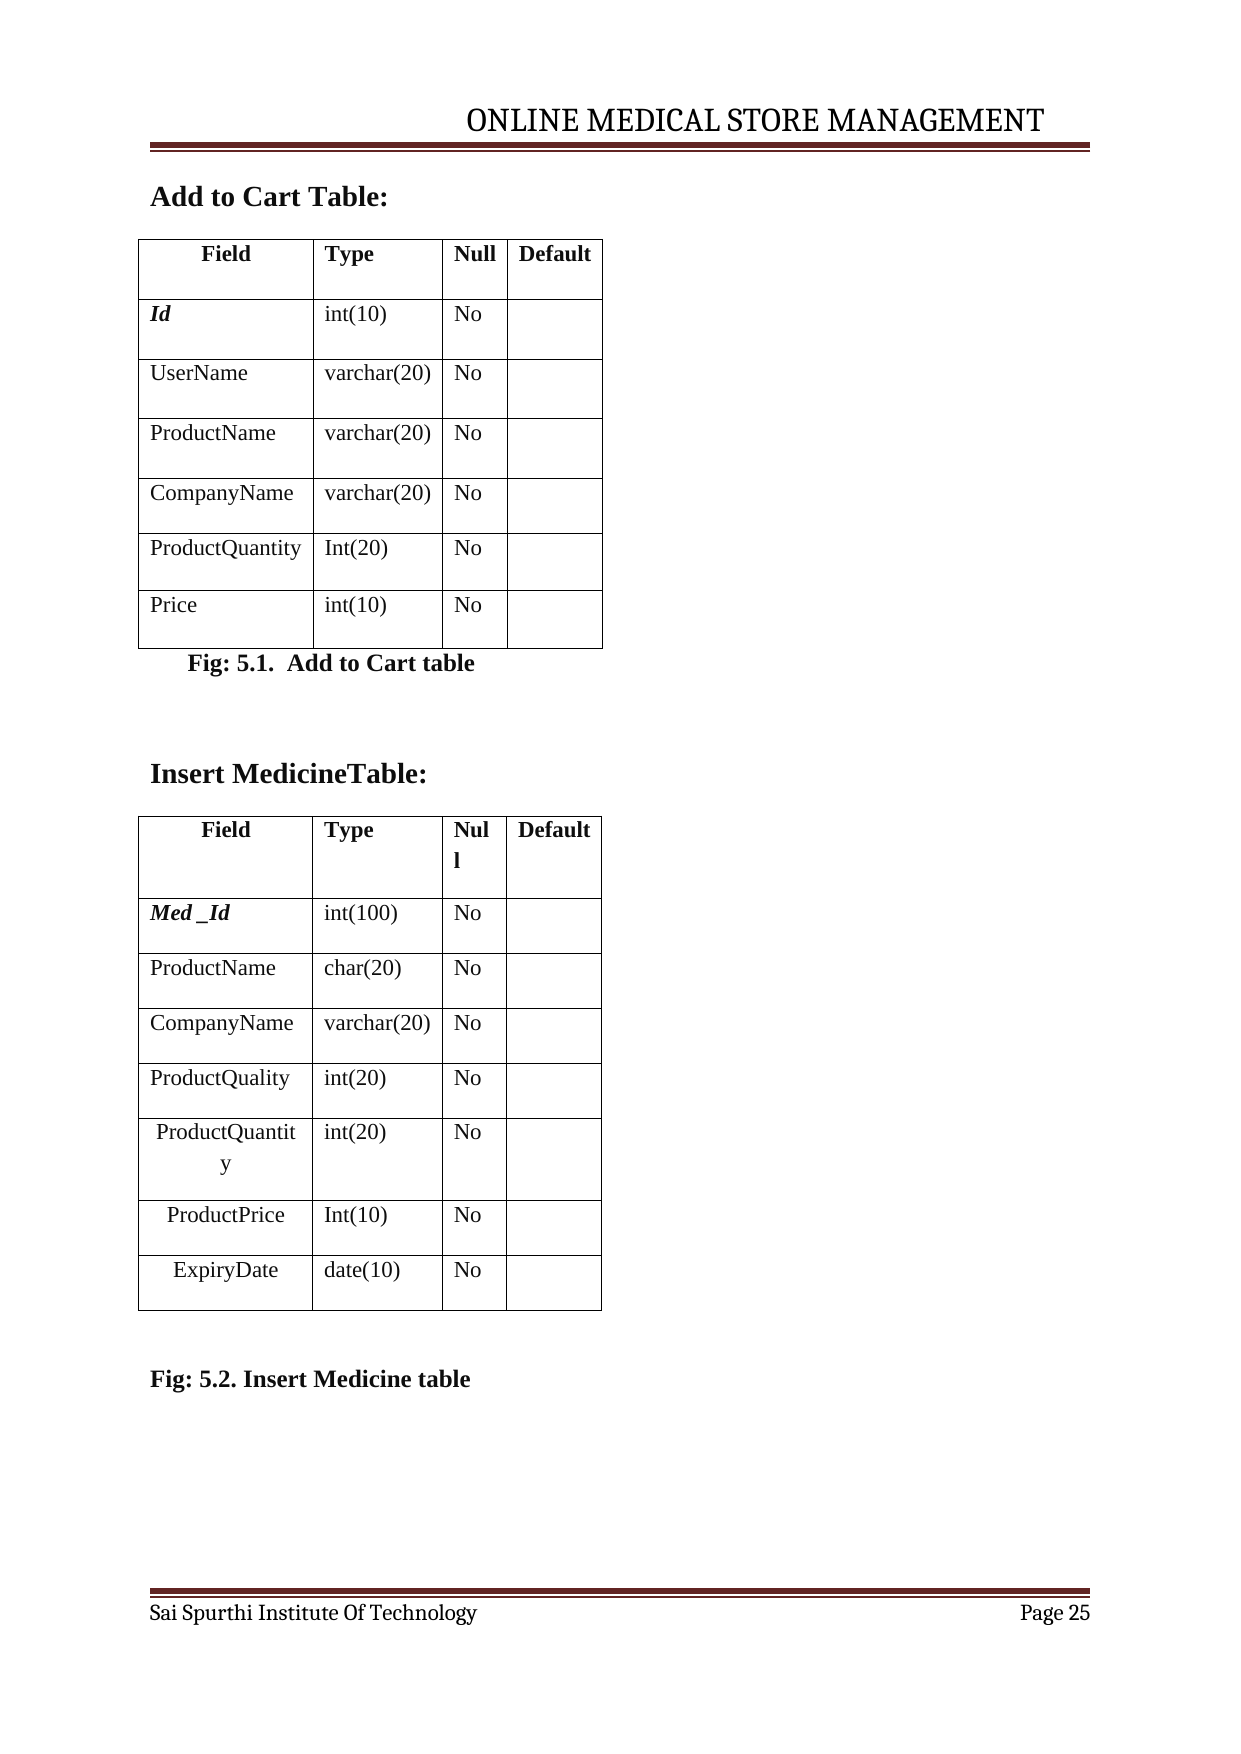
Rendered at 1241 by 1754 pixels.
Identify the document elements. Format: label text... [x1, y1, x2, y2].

table_cell ProductQuantity [139, 1119, 312, 1200]
table_cell varchar(20) [314, 419, 442, 478]
table_cell No [443, 479, 507, 533]
table_cell int(100) [313, 899, 442, 953]
table_cell int(10) [314, 300, 442, 358]
table_cell varchar(20) [313, 1009, 442, 1062]
table_cell [508, 419, 602, 478]
table_cell int(20) [313, 1064, 442, 1117]
table_cell Int(10) [313, 1201, 442, 1254]
table_cell int(20) [313, 1119, 442, 1200]
table_cell [507, 1064, 601, 1117]
table_cell UserName [139, 360, 313, 417]
table_cell date(10) [313, 1256, 442, 1309]
table_header Type [313, 817, 442, 898]
table_cell [508, 479, 602, 533]
table_cell Id [139, 300, 313, 358]
table_header Field [139, 240, 313, 299]
table_cell int(10) [314, 591, 442, 647]
table_cell No [443, 1009, 506, 1062]
table_cell No [443, 1201, 506, 1254]
text Add to Cart Table: [150, 179, 1090, 213]
table_header Default [507, 817, 601, 898]
table_cell CompanyName [139, 1009, 312, 1062]
table_cell varchar(20) [314, 360, 442, 417]
table_cell ProductPrice [139, 1201, 312, 1254]
table_cell No [443, 1119, 506, 1200]
table_cell Med _Id [139, 899, 312, 953]
table_cell char(20) [313, 954, 442, 1008]
table_header Null [443, 240, 507, 299]
table_cell CompanyName [139, 479, 313, 533]
table_cell Price [139, 591, 313, 647]
table_cell No [443, 419, 507, 478]
table_cell varchar(20) [314, 479, 442, 533]
table_cell [507, 1256, 601, 1309]
table_cell [508, 591, 602, 647]
table_cell No [443, 534, 507, 590]
table_cell No [443, 360, 507, 417]
table_header Field [139, 817, 312, 898]
table_cell [508, 534, 602, 590]
table_cell No [443, 1064, 506, 1117]
table_cell ProductQuantity [139, 534, 313, 590]
text Fig: 5.2. Insert Medicine table [150, 1364, 1090, 1393]
table_header Default [508, 240, 602, 299]
table_cell [508, 300, 602, 358]
table_cell ExpiryDate [139, 1256, 312, 1309]
table_cell [507, 954, 601, 1008]
table_header Null [443, 817, 506, 898]
text Insert MedicineTable: [150, 756, 1090, 790]
table_cell No [443, 591, 507, 647]
table_cell ProductName [139, 954, 312, 1008]
table_header Type [314, 240, 442, 299]
table_cell No [443, 1256, 506, 1309]
table_cell [507, 1119, 601, 1200]
table_cell [508, 360, 602, 417]
table_cell ProductName [139, 419, 313, 478]
text Fig: 5.1. Add to Cart table [150, 648, 1090, 677]
table_cell [507, 899, 601, 953]
table_cell No [443, 300, 507, 358]
table_cell [507, 1201, 601, 1254]
table_cell No [443, 899, 506, 953]
table_cell [507, 1009, 601, 1062]
table_cell ProductQuality [139, 1064, 312, 1117]
table_cell No [443, 954, 506, 1008]
table_cell Int(20) [314, 534, 442, 590]
